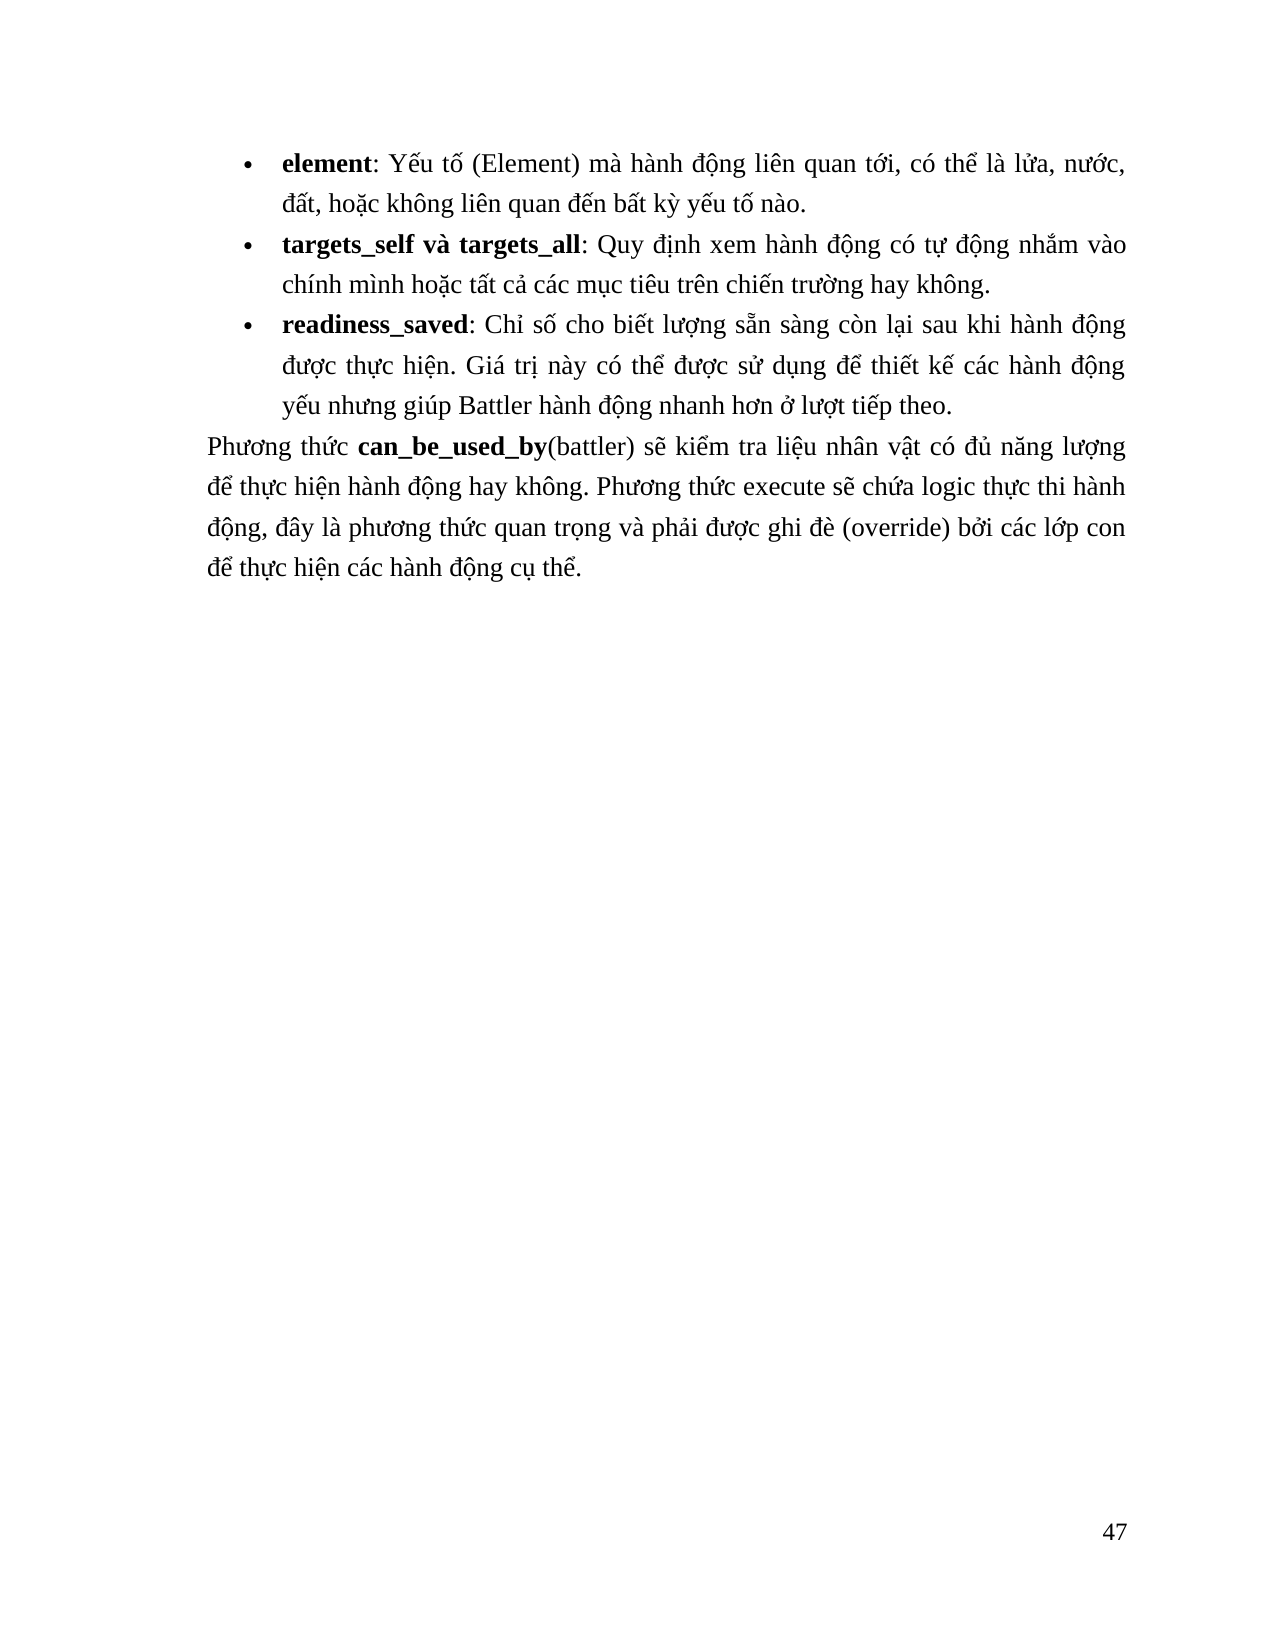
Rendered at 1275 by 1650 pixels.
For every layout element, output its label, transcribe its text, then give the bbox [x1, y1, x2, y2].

text Phương thức can_be_used_by(battler) sẽ kiểm tra liệu nhân vật có đủ năng lượng để thực hiện hành động hay không. Phương thức execute sẽ chứa logic thực thi hành động, đây là phương thức quan trọng và phải được ghi đè (override) bởi các lớp con để thực hiện các hành động cụ thể. [207, 430, 1127, 582]
list readiness_saved: Chỉ số cho biết lượng sẵn sàng còn lại sau khi hành động được thực hiện. Giá trị này có thể được sử dụng để thiết kế các hành động yếu nhưng giúp Battler hành động nhanh hơn ở lượt tiếp theo. [244, 309, 1127, 421]
list element: Yếu tố (Element) mà hành động liên quan tới, có thể là lửa, nước, đất, hoặc không liên quan đến bất kỳ yếu tố nào. [244, 147, 1127, 218]
list targets_self và targets_all: Quy định xem hành động có tự động nhắm vào chính mình hoặc tất cả các mục tiêu trên chiến trường hay không. [244, 228, 1127, 299]
